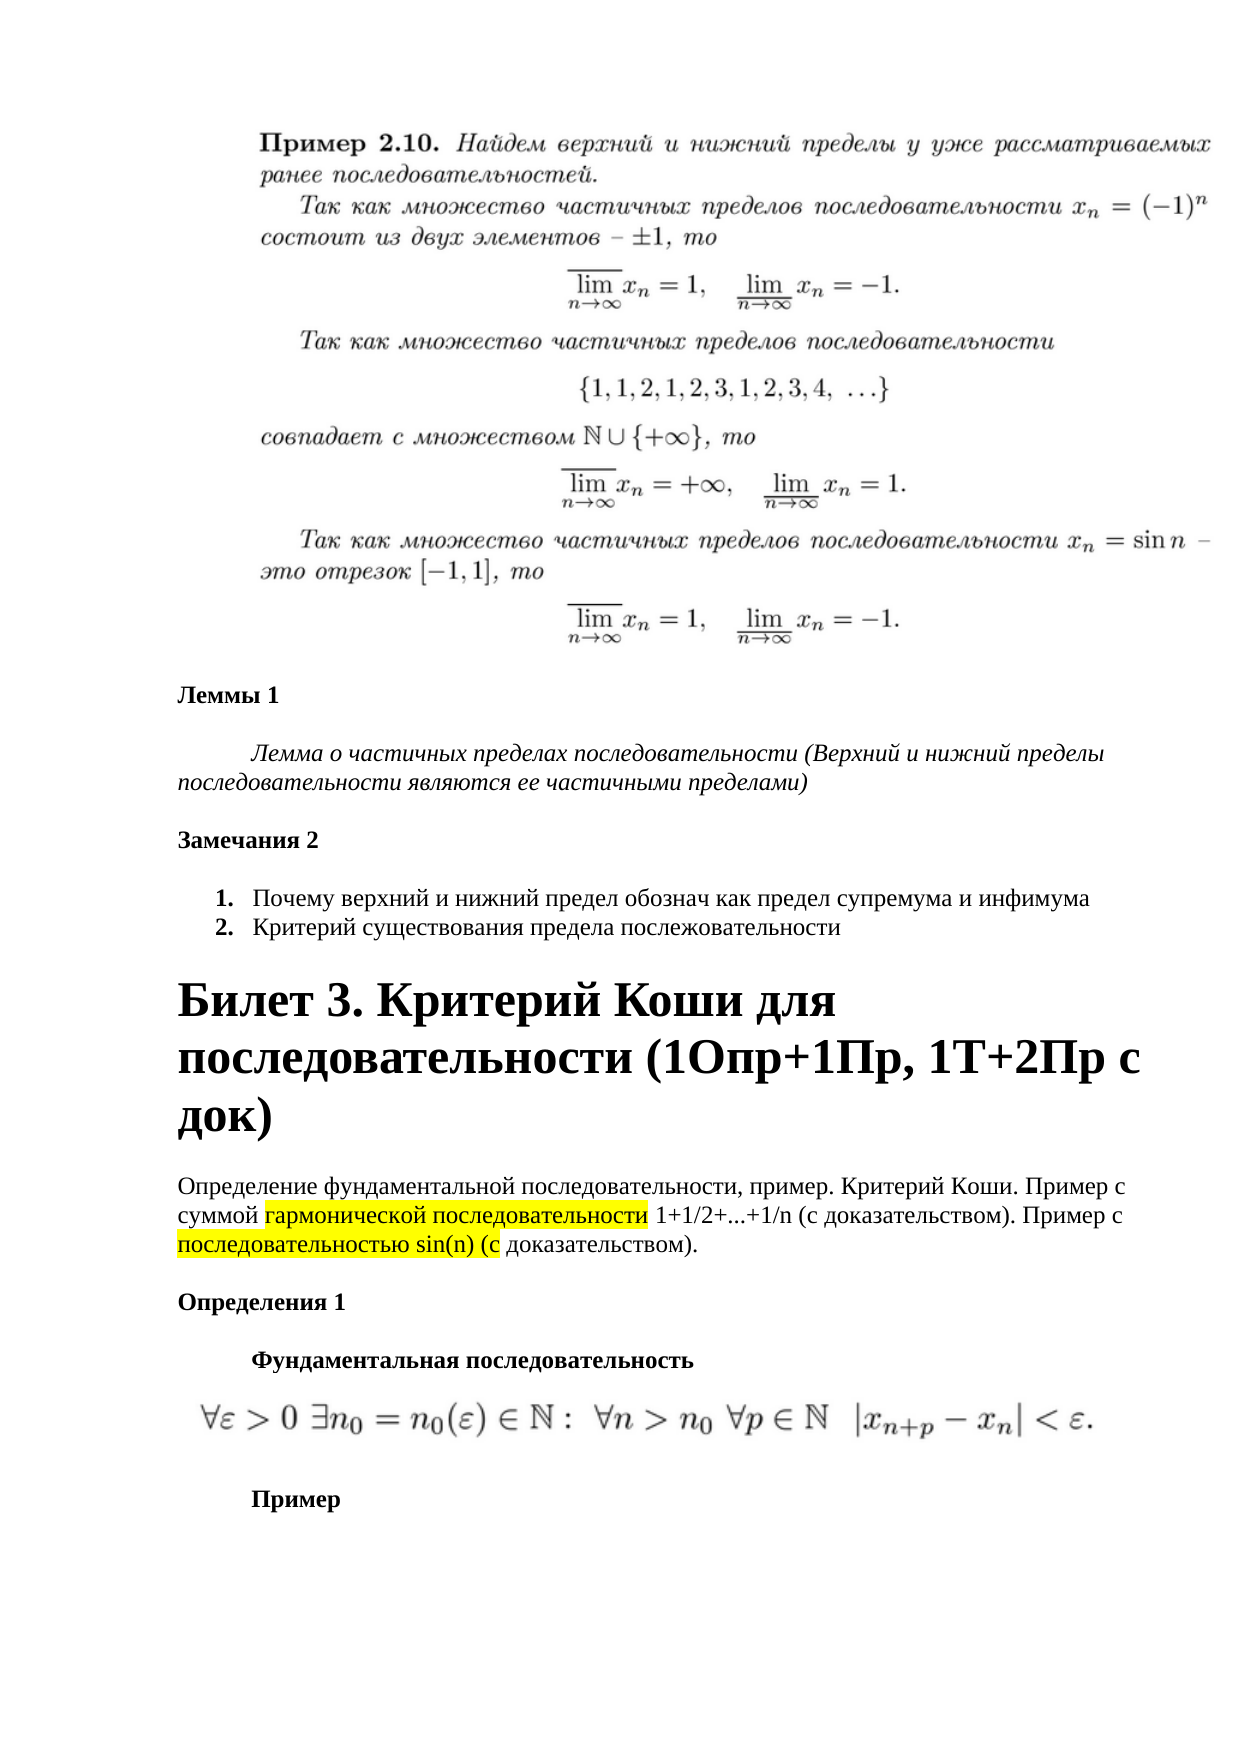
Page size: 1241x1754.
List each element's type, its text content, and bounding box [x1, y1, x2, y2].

text Леммы 1 [177, 681, 1152, 709]
text Билет 3. Критерий Коши для последовательности (1Опр+1Пр, 1Т+2Пр с док) [177, 970, 1152, 1142]
text Замечания 2 [177, 825, 1152, 854]
picture [177, 1373, 1123, 1455]
text Лемма о частичных пределах последовательности (Верхний и нижний пределы последовательности являются ее частичными пределами) [177, 738, 1152, 796]
text Пример [177, 1484, 1152, 1513]
picture [251, 118, 1226, 652]
text Определение фундаментальной последовательности, пример. Критерий Коши. Пример с суммой гармонической последовательности 1+1/2+...+1/n (с доказательством). Пример с последовательностью sin(n) (с доказательством). [177, 1171, 1152, 1258]
text Определения 1 [177, 1287, 1152, 1316]
list Критерий существования предела послежовательности [215, 912, 1152, 941]
list Почему верхний и нижний предел обознач как предел супремума и инфимума [215, 883, 1152, 912]
